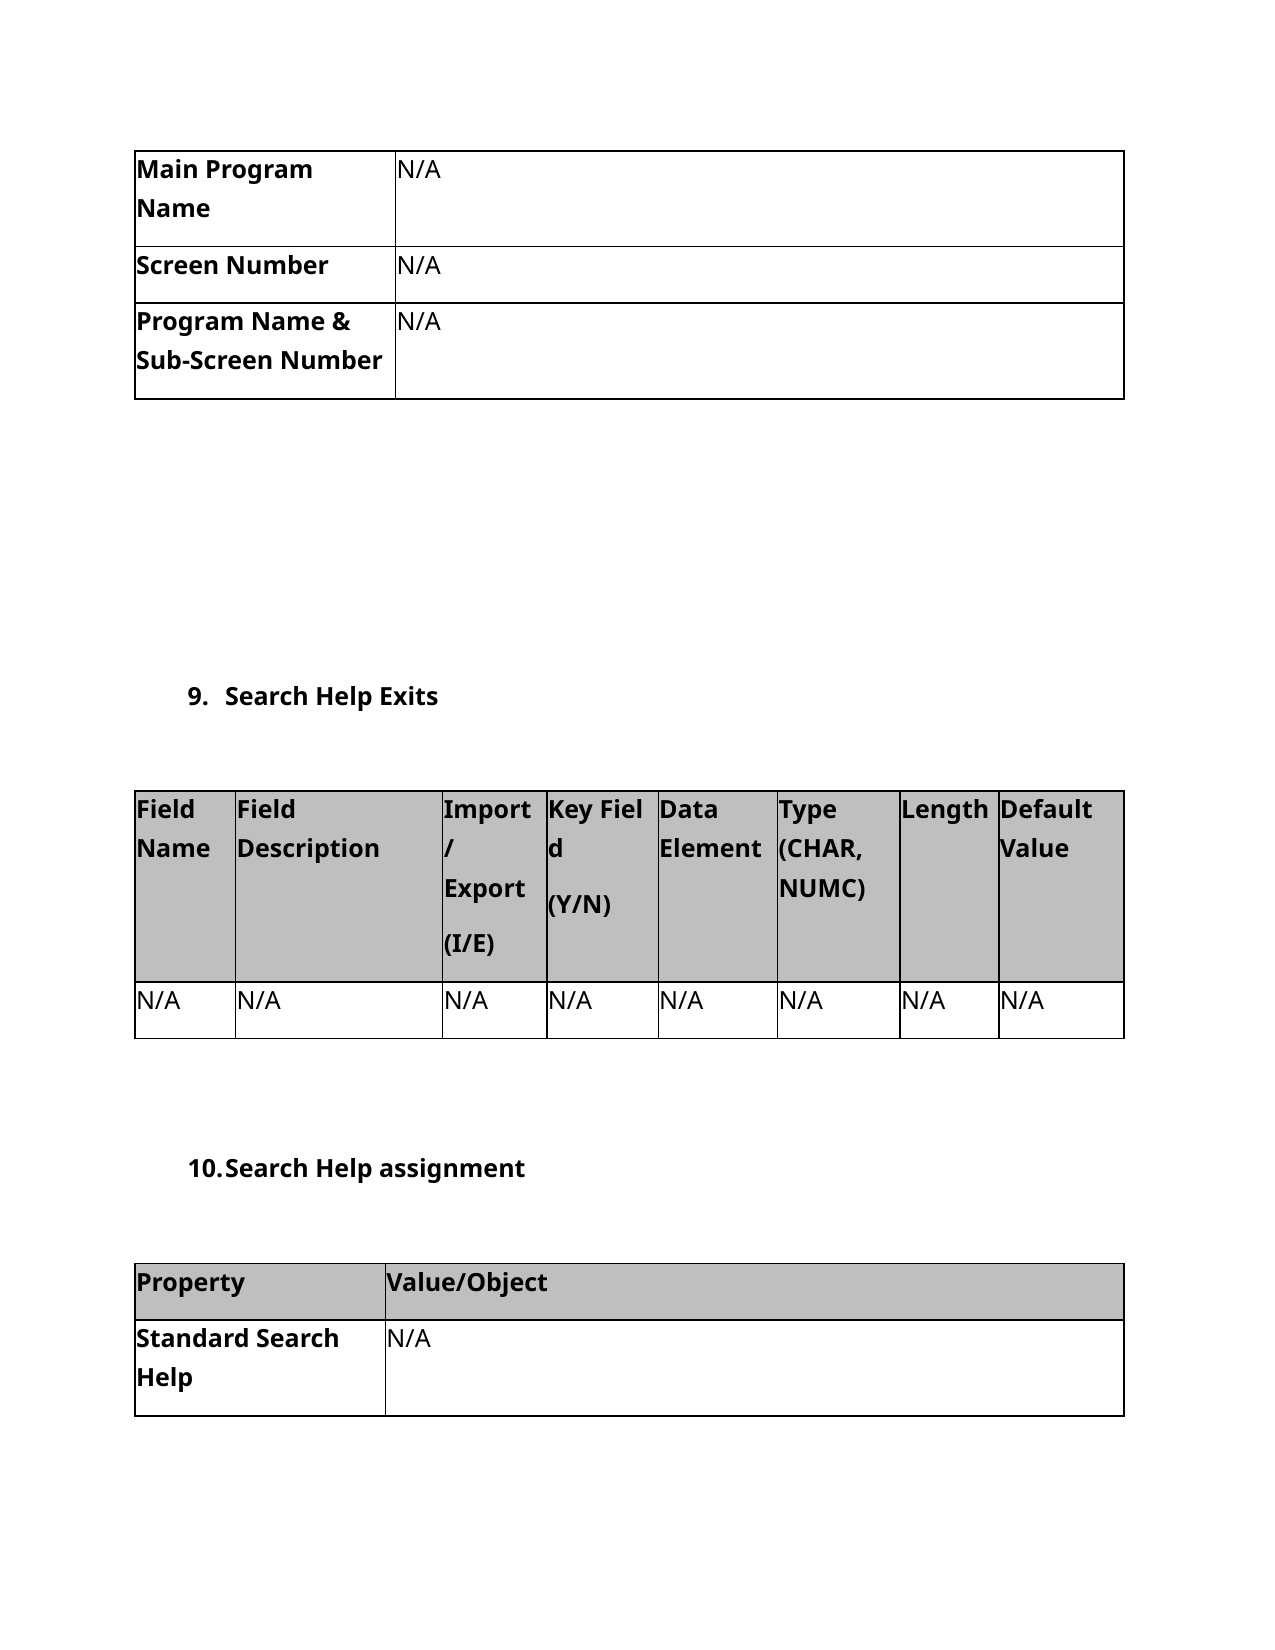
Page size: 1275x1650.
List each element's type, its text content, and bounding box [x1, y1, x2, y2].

table_header Field Description [236, 792, 442, 981]
table_cell N/A [136, 983, 235, 1038]
table_cell Program Name & Sub-Screen Number [136, 304, 395, 398]
table_cell Screen Number [136, 247, 395, 302]
table_cell N/A [901, 983, 998, 1038]
table_cell N/A [443, 983, 546, 1038]
table_cell N/A [396, 304, 1123, 398]
list Search Help assignment [187, 1151, 1125, 1185]
table_header Key Field (Y/N) [548, 792, 658, 981]
table_header Length [901, 792, 998, 981]
table_header Data Element [659, 792, 777, 981]
table_header Value/Object [386, 1264, 1123, 1319]
table_cell N/A [548, 983, 658, 1038]
table_cell N/A [396, 152, 1123, 246]
table_cell N/A [778, 983, 899, 1038]
table_header Field Name [136, 792, 235, 981]
table_cell N/A [396, 247, 1123, 302]
table_cell N/A [1000, 983, 1123, 1038]
table_header Type (CHAR, NUMC) [778, 792, 899, 981]
table_cell Standard Search Help [136, 1321, 385, 1415]
table_cell Main Program Name [136, 152, 395, 246]
table_cell N/A [386, 1321, 1123, 1415]
table_cell N/A [236, 983, 442, 1038]
table_header Property [136, 1264, 385, 1319]
table_cell N/A [659, 983, 777, 1038]
table_header Import / Export (I/E) [443, 792, 546, 981]
list Search Help Exits [187, 679, 1125, 713]
table_header Default Value [1000, 792, 1123, 981]
